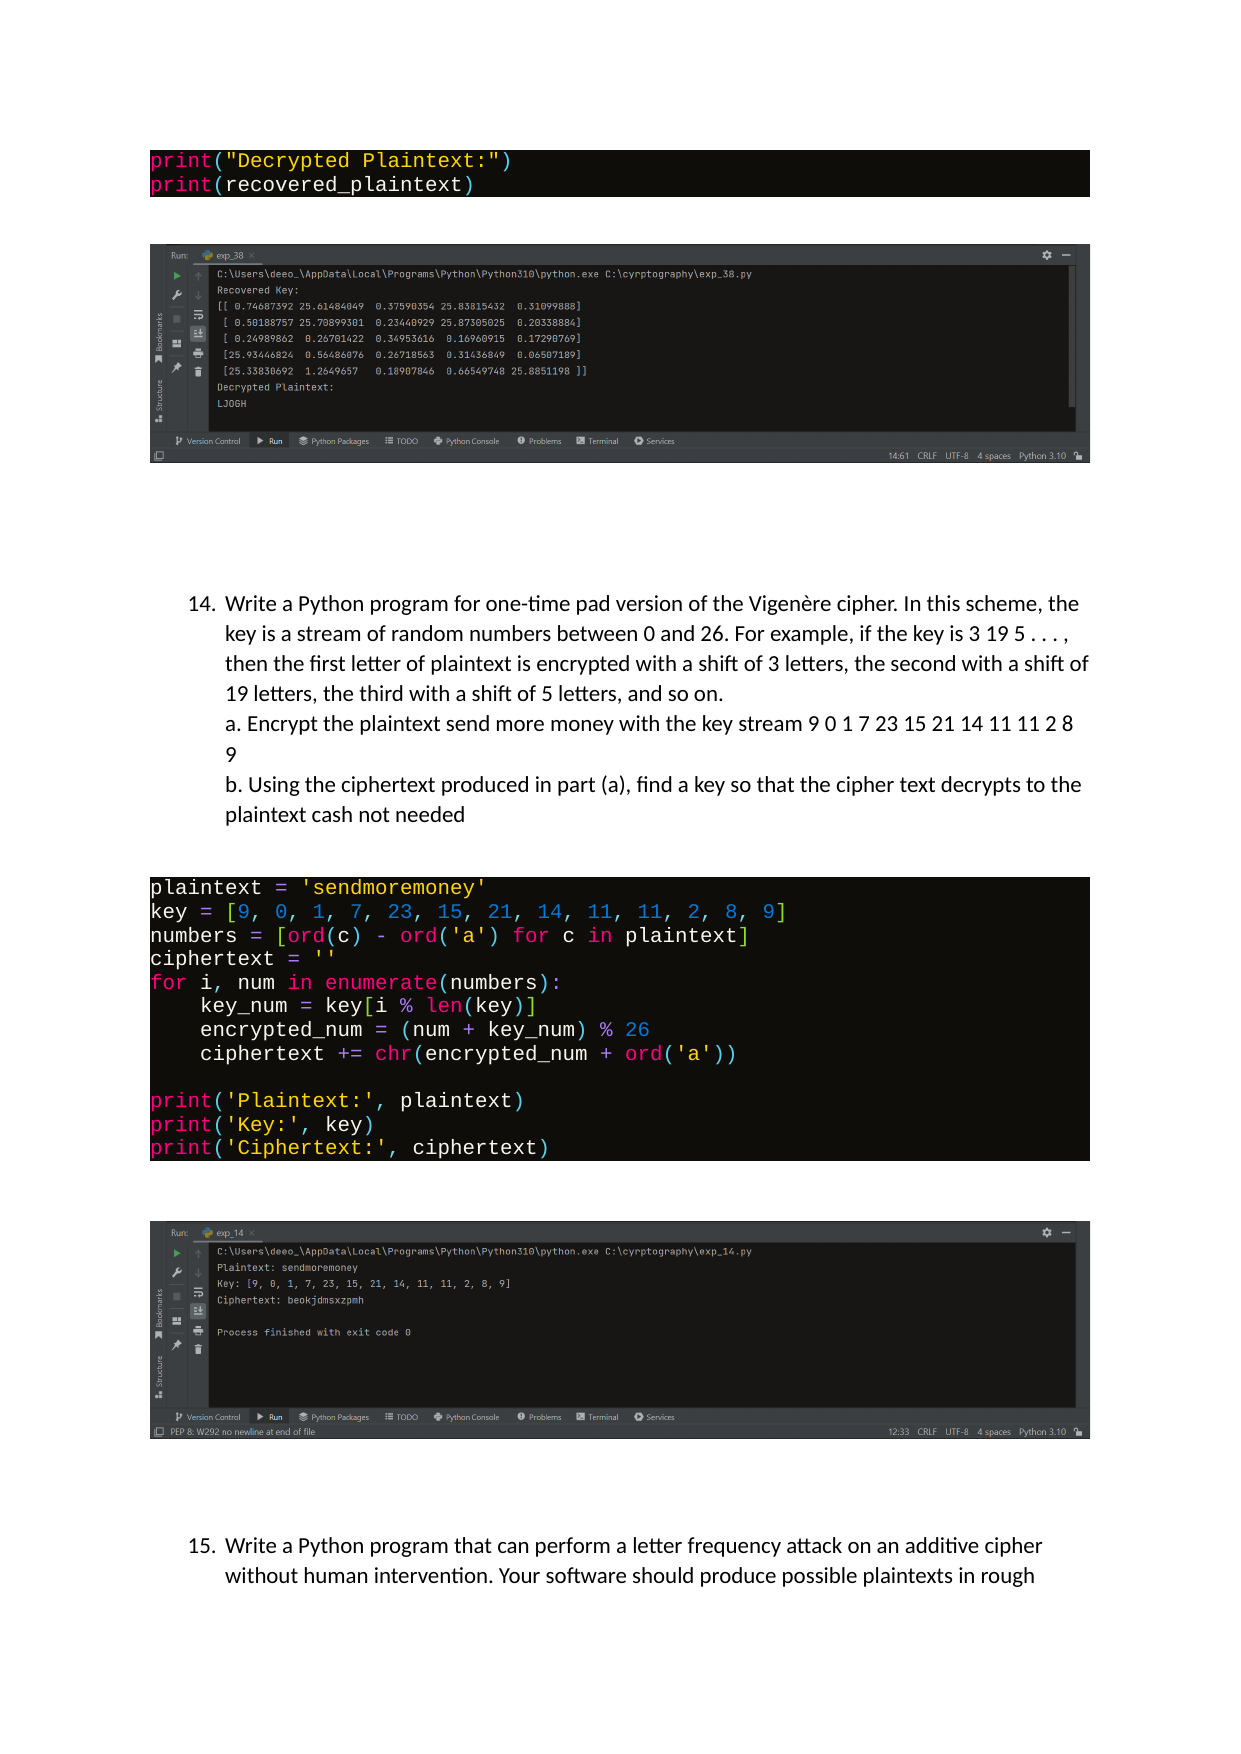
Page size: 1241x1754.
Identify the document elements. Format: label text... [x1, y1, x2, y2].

list b. Using the ciphertext produced in part (a), find a key so that the cipher text decrypts to the plaintext cash not needed [225, 770, 1090, 828]
list a. Encrypt the plaintext send more money with the key stream 9 0 1 7 23 15 21 14 11 11 2 8 9 [225, 709, 1090, 768]
picture [150, 244, 1091, 463]
text plaintext = 'sendmoremoney' key = [9, 0, 1, 7, 23, 15, 21, 14, 11, 11, 2, 8, 9] numbers = [ord(c) - ord('a') for c in plaintext] ciphertext = '' for i, num in enumerate(numbers): key_num = key[i % len(key)] encrypted_num = (num + key_num) % 26 ciphertext += chr(encrypted_num + ord('a')) print('Plaintext:', plaintext) print('Key:', key) print('Ciphertext:', ciphertext) [150, 877, 1090, 1161]
list Write a Python program for one-time pad version of the Vigenère cipher. In this scheme, the key is a stream of random numbers between 0 and 26. For example, if the key is 3 19 5 . . . , then the first letter of plaintext is encrypted with a shift of 3 letters, the second with a shift of 19 letters, the third with a shift of 5 letters, and so on. [187, 589, 1090, 707]
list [187, 1531, 1090, 1589]
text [150, 150, 1090, 197]
picture [150, 1221, 1091, 1439]
